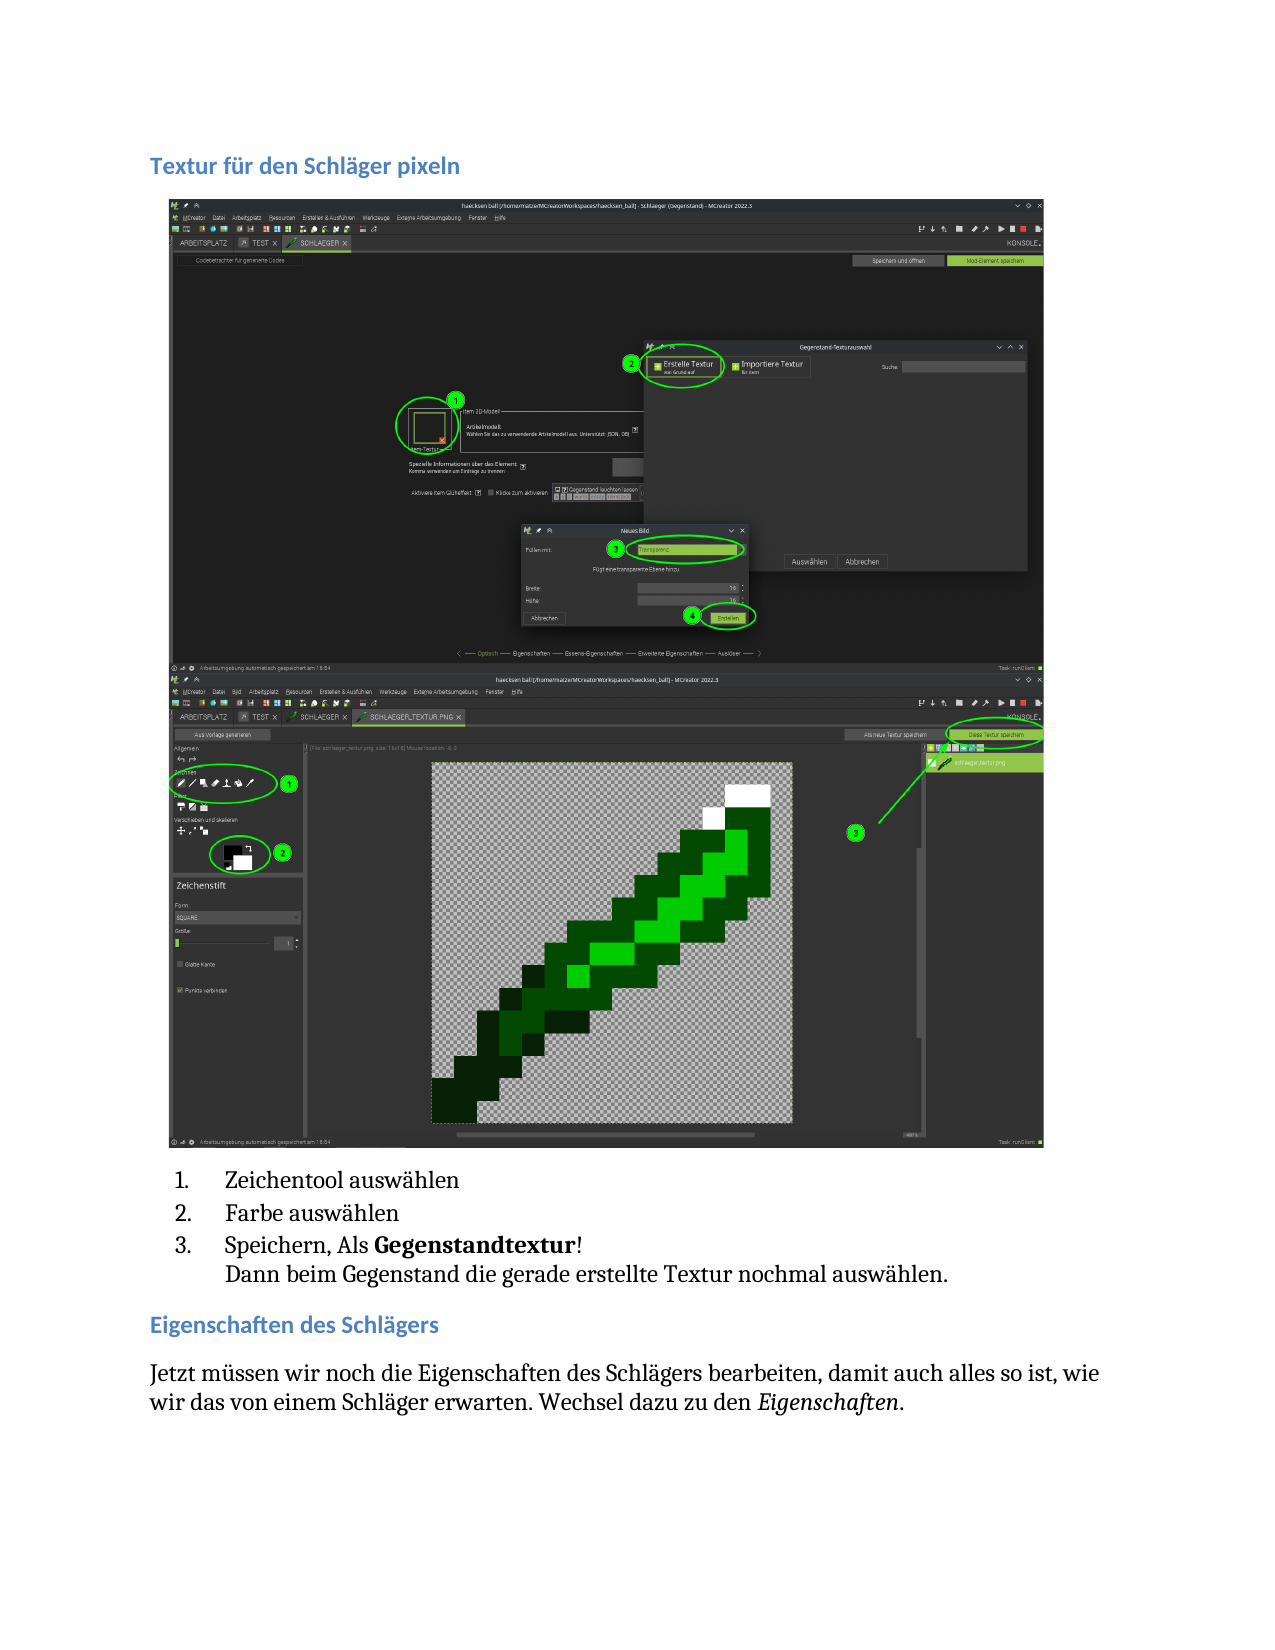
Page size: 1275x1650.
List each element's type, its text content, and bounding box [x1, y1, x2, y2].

picture [168, 199, 1044, 1148]
subtitle Textur für den Schläger pixeln [150, 150, 1125, 181]
list Farbe auswählen [175, 1199, 1125, 1227]
subtitle Eigenschaften des Schlägers [150, 1309, 1125, 1340]
list Zeichentool auswählen [175, 1166, 1125, 1195]
list Speichern, Als Gegenstandtextur! Dann beim Gegenstand die gerade erstellte Textur nochmal auswählen. [175, 1231, 1125, 1289]
text Jetzt müssen wir noch die Eigenschaften des Schlägers bearbeiten, damit auch alles so ist, wie wir das von einem Schläger erwarten. Wechsel dazu zu den Eigenschaften. [150, 1359, 1125, 1416]
